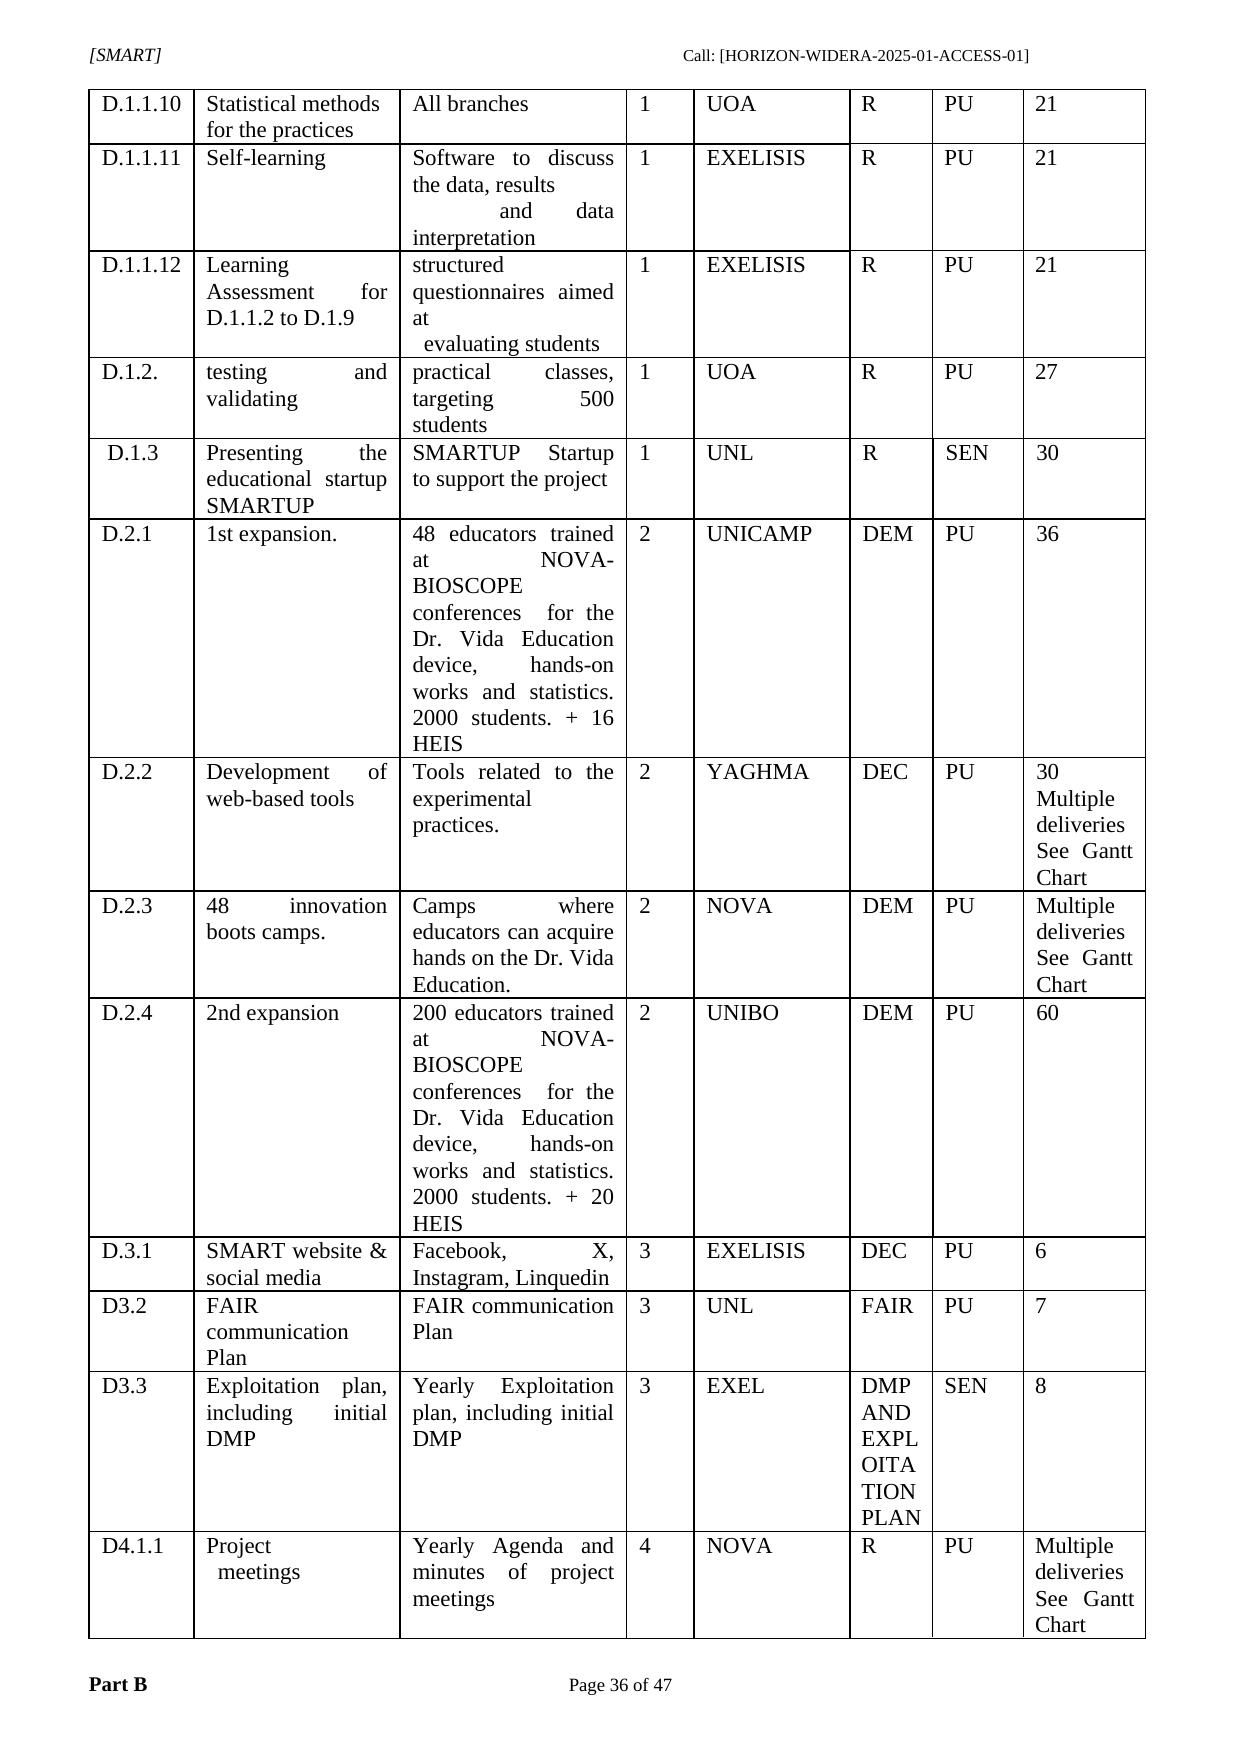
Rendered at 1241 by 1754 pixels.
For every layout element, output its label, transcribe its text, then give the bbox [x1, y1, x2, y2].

table_cell Yearly Agenda and minutes of project meetings [401, 1532, 626, 1637]
table_cell R [851, 90, 932, 143]
table_cell Statistical methods for the practices [195, 90, 399, 143]
table_cell UNL [695, 439, 849, 518]
table_cell D4.1.1 [90, 1532, 193, 1637]
table_cell D.2.4 [90, 999, 193, 1236]
table_cell 21 [1024, 144, 1145, 250]
table_cell DMP AND EXPLOITATION PLAN [851, 1372, 932, 1531]
table_cell D.3.1 [90, 1238, 193, 1290]
table_cell 3 [627, 1238, 693, 1290]
table_cell Learning Assessment for D.1.1.2 to D.1.9 [195, 252, 399, 357]
table_cell PU [933, 251, 1023, 357]
table_cell D3.3 [90, 1372, 193, 1531]
table_cell DEC [851, 758, 932, 890]
table_cell DEM [851, 999, 932, 1236]
table_cell SEN [934, 439, 1023, 518]
table_cell 21 [1024, 251, 1145, 357]
table_cell 4 [627, 1532, 693, 1637]
table_cell D.1.3 [90, 439, 193, 518]
table_cell D.1.1.10 [90, 90, 193, 143]
table_cell NOVA [695, 892, 849, 997]
table_cell 30 Multiple deliveries See Gantt Chart [1024, 758, 1145, 890]
table_cell YAGHMA [695, 758, 849, 890]
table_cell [1024, 1532, 1145, 1637]
table_cell PU [933, 1532, 1023, 1637]
table_cell EXELISIS [695, 252, 849, 357]
table_cell 60 [1024, 999, 1145, 1236]
table_cell 2 [627, 758, 693, 890]
table_cell EXEL [695, 1372, 849, 1531]
table_cell PU [933, 1291, 1023, 1371]
table_cell D.2.2 [90, 758, 193, 890]
table_cell 21 [1024, 90, 1145, 143]
table_cell SMART website & social media [195, 1238, 399, 1290]
table_cell 1 [627, 439, 693, 518]
table_cell PU [934, 999, 1023, 1236]
table_cell R [851, 144, 932, 250]
table_cell 6 [1024, 1238, 1145, 1290]
table_cell All branches [401, 90, 626, 143]
table_cell 200 educators trained at NOVA-BIOSCOPE conferences for the Dr. Vida Education device, hands-on works and statistics. 2000 students. + 20 HEIS [401, 999, 626, 1236]
table_cell 48 innovation boots camps. [195, 892, 399, 997]
table_cell 48 educators trained at NOVA-BIOSCOPE conferences for the Dr. Vida Education device, hands-on works and statistics. 2000 students. + 16 HEIS [401, 520, 626, 757]
table_cell Development of web-based tools [195, 758, 399, 890]
table_cell 7 [1024, 1291, 1145, 1371]
table_cell SMARTUP Startup to support the project [401, 439, 626, 518]
table_cell PU [934, 758, 1023, 890]
table_cell FAIR [851, 1291, 932, 1371]
table_cell PU [933, 1238, 1023, 1290]
table_cell PU [934, 520, 1023, 757]
table_cell practical classes, targeting 500 students [401, 358, 626, 437]
table_cell Multiple deliveries See Gantt Chart [1024, 892, 1145, 997]
table_cell PU [933, 90, 1023, 143]
table_cell 36 [1024, 520, 1145, 757]
table_cell PU [934, 892, 1023, 997]
table_cell Self-learning [195, 145, 399, 250]
table_cell 3 [627, 1372, 693, 1531]
table_cell FAIR communication Plan [195, 1292, 399, 1371]
table_cell UNIBO [695, 999, 849, 1236]
table_cell UNL [695, 1292, 849, 1371]
table_cell FAIR communication Plan [401, 1292, 626, 1371]
table_cell Camps where educators can acquire hands on the Dr. Vida Education. [401, 892, 626, 997]
table_cell 1 [627, 90, 693, 143]
table_cell NOVA [695, 1532, 849, 1637]
table_cell Facebook, X, Instagram, Linquedin [401, 1238, 626, 1290]
table_cell DEC [851, 1238, 932, 1290]
table_cell R [851, 439, 932, 518]
table_cell UOA [695, 358, 849, 437]
table_cell 1 [627, 358, 693, 437]
table_cell Presenting the educational startup SMARTUP [195, 439, 399, 518]
table_cell 2 [627, 520, 693, 757]
table_cell D3.2 [90, 1292, 193, 1371]
table_cell Software to discuss the data, results and data interpretation [401, 145, 626, 250]
table_cell EXELISIS [695, 145, 849, 250]
table_cell D.2.1 [90, 520, 193, 757]
table_cell structured questionnaires aimed at evaluating students [401, 252, 626, 357]
table_cell Project meetings [195, 1532, 399, 1637]
table_cell 2 [627, 892, 693, 997]
table_cell R [851, 1532, 932, 1637]
table_cell R [851, 251, 932, 357]
table_cell 2 [627, 999, 693, 1236]
table_cell SEN [933, 1372, 1023, 1531]
table_cell 27 [1024, 358, 1145, 437]
table_cell D.2.3 [90, 892, 193, 997]
table_cell testing and validating [195, 358, 399, 437]
table_cell 8 [1024, 1372, 1145, 1531]
table_cell D.1.1.12 [90, 252, 193, 357]
table_cell 1 [627, 145, 693, 250]
table_cell 30 [1024, 439, 1145, 518]
table_cell 1 [627, 252, 693, 357]
table_cell R [851, 358, 932, 437]
table_cell 1st expansion. [195, 520, 399, 757]
table_cell EXELISIS [695, 1238, 849, 1290]
table_cell 3 [627, 1292, 693, 1371]
table_cell PU [933, 358, 1023, 437]
table_cell UNICAMP [695, 520, 849, 757]
table_cell Exploitation plan, including initial DMP [195, 1372, 399, 1531]
table_cell PU [933, 144, 1023, 250]
table_cell Yearly Exploitation plan, including initial DMP [401, 1372, 626, 1531]
table_cell Tools related to the experimental practices. [401, 758, 626, 890]
table_cell DEM [851, 892, 932, 997]
table_cell DEM [851, 520, 932, 757]
table_cell D.1.1.11 [90, 145, 193, 250]
table_cell UOA [695, 90, 849, 143]
table_cell 2nd expansion [195, 999, 399, 1236]
table_cell D.1.2. [90, 358, 193, 437]
